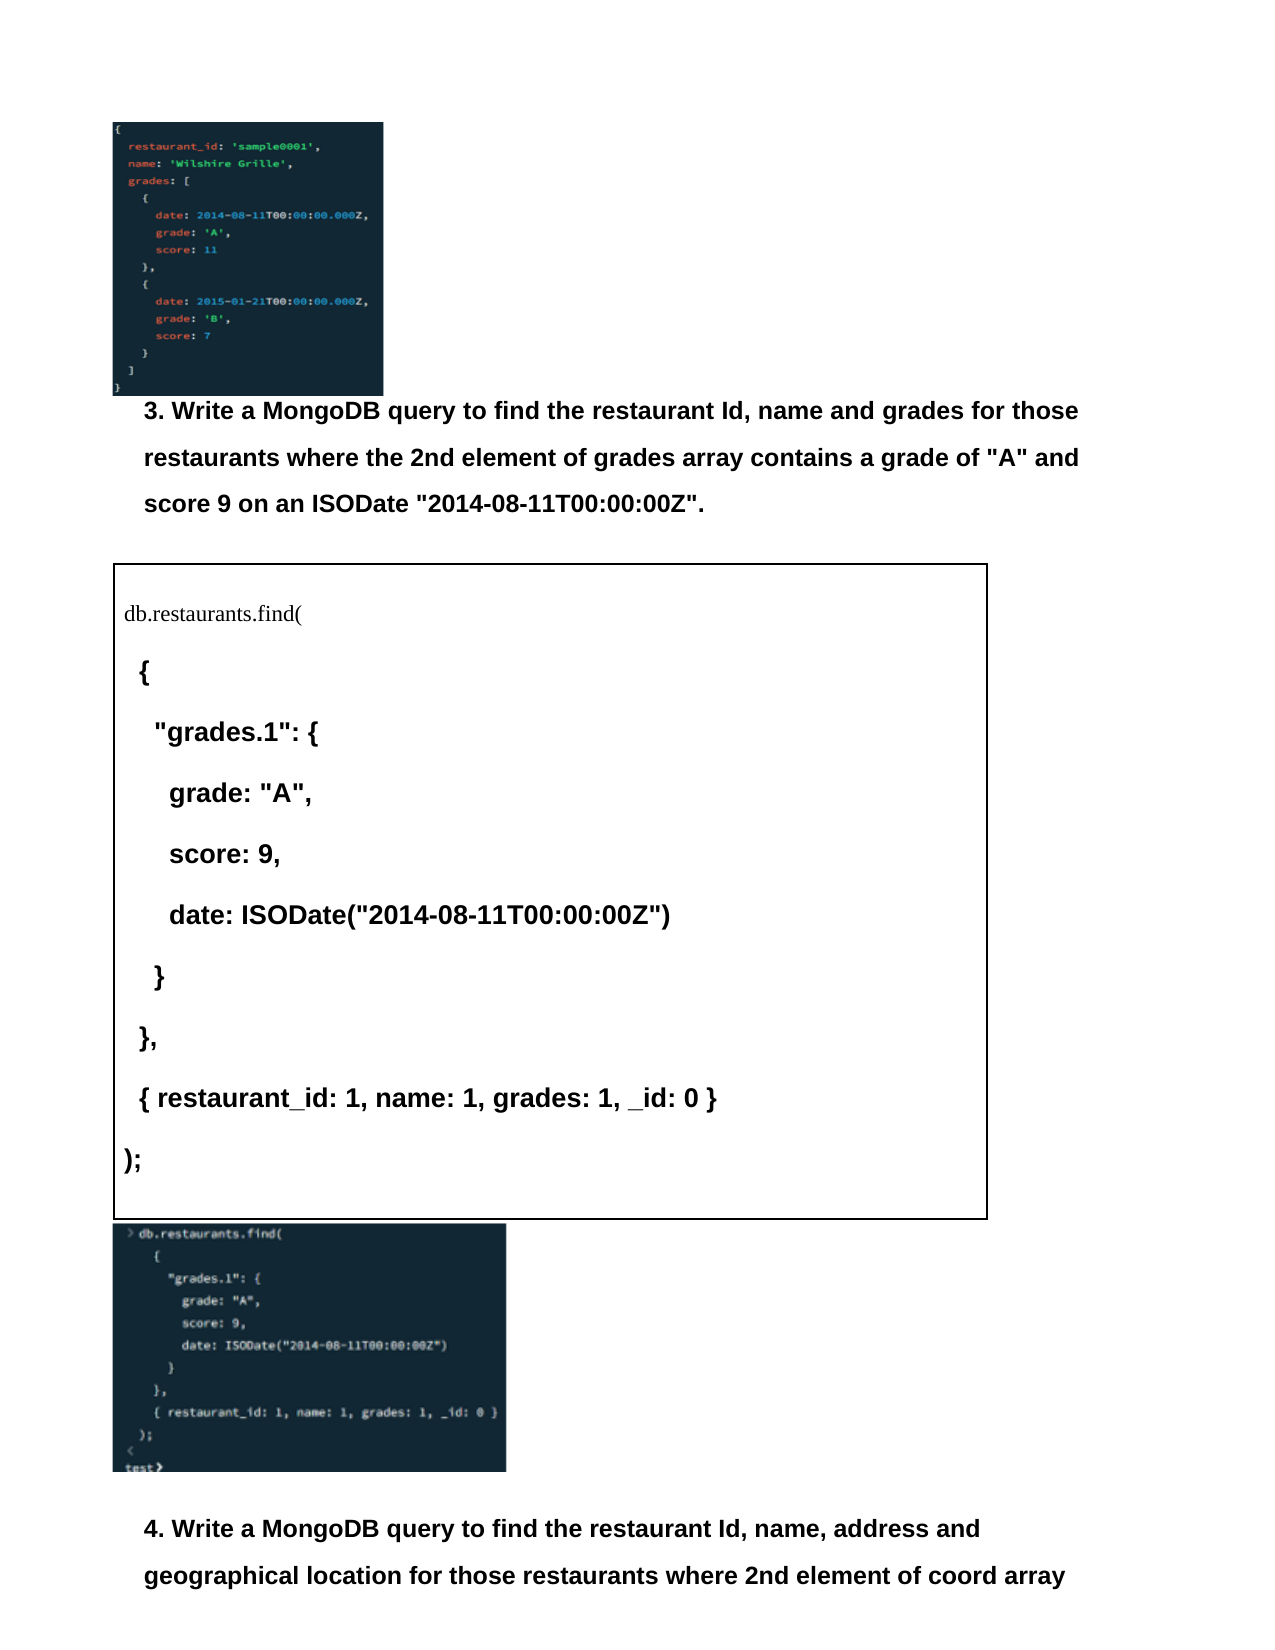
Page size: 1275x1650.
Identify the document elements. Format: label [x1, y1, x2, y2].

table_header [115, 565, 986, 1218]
picture [112, 120, 386, 396]
picture [112, 1220, 508, 1472]
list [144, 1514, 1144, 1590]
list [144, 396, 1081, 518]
